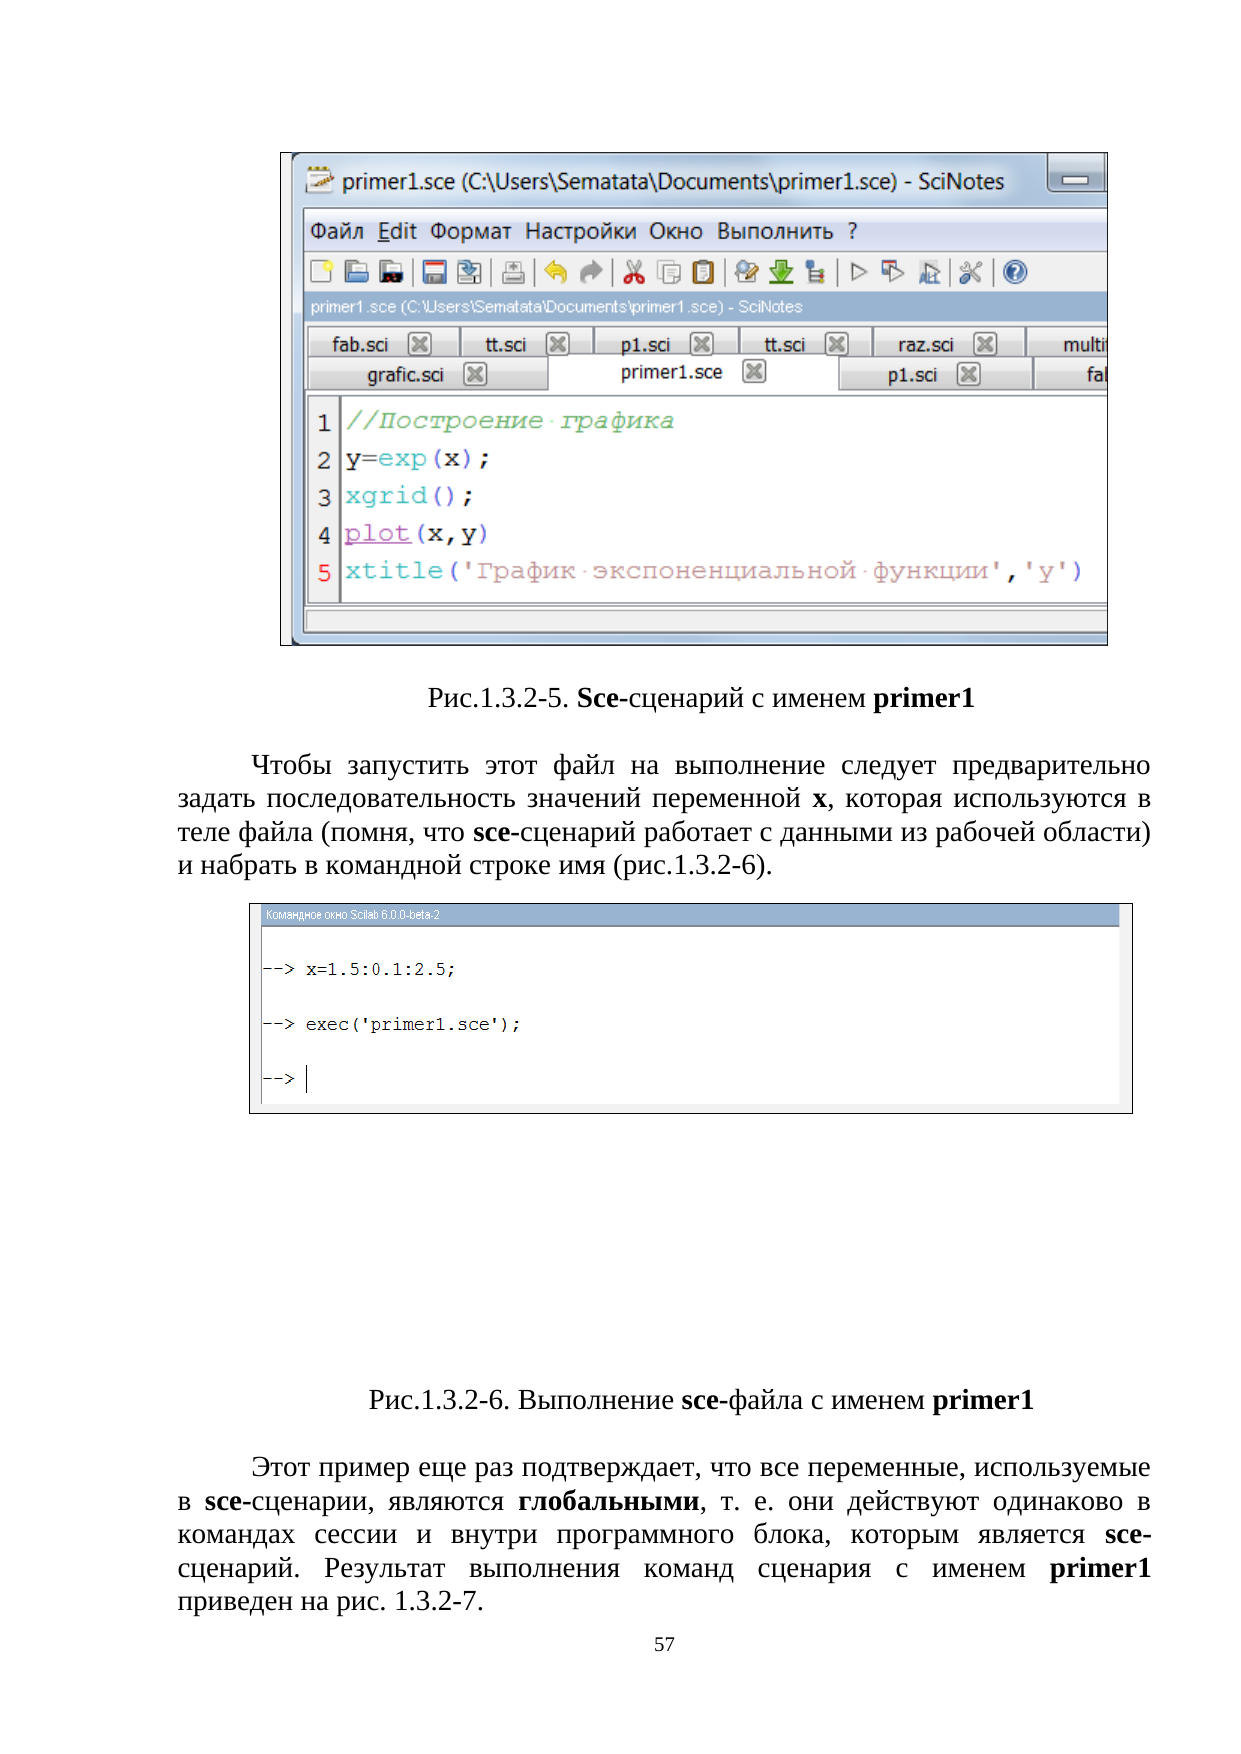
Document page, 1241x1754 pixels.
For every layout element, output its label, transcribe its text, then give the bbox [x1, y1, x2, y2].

table_header [281, 153, 291, 645]
text Этот пример еще раз подтверждает, что все переменные, используемые в sce-сценарии, являются глобальными, т. е. они действуют одинаково в командах сессии и внутри программного блока, которым является sce-сценарий. Результат выполнения команд сценария с именем primer1 приведен на рис. 1.3.2-7. [177, 1449, 1152, 1617]
picture [261, 904, 1120, 1104]
text Рис.1.3.2-5. Sce-сценарий с именем primer1 [177, 680, 1152, 713]
table_header [250, 904, 1132, 1113]
picture [291, 152, 1108, 646]
text Рис.1.3.2-6. Выполнение sce-файла с именем primer1 [177, 1382, 1152, 1416]
text Чтобы запустить этот файл на выполнение следует предварительно задать последовательность значений переменной x, которая используются в теле файла (помня, что sce-сценарий работает с данными из рабочей области) и набрать в командной строке имя (рис.1.3.2-6). [177, 747, 1152, 881]
